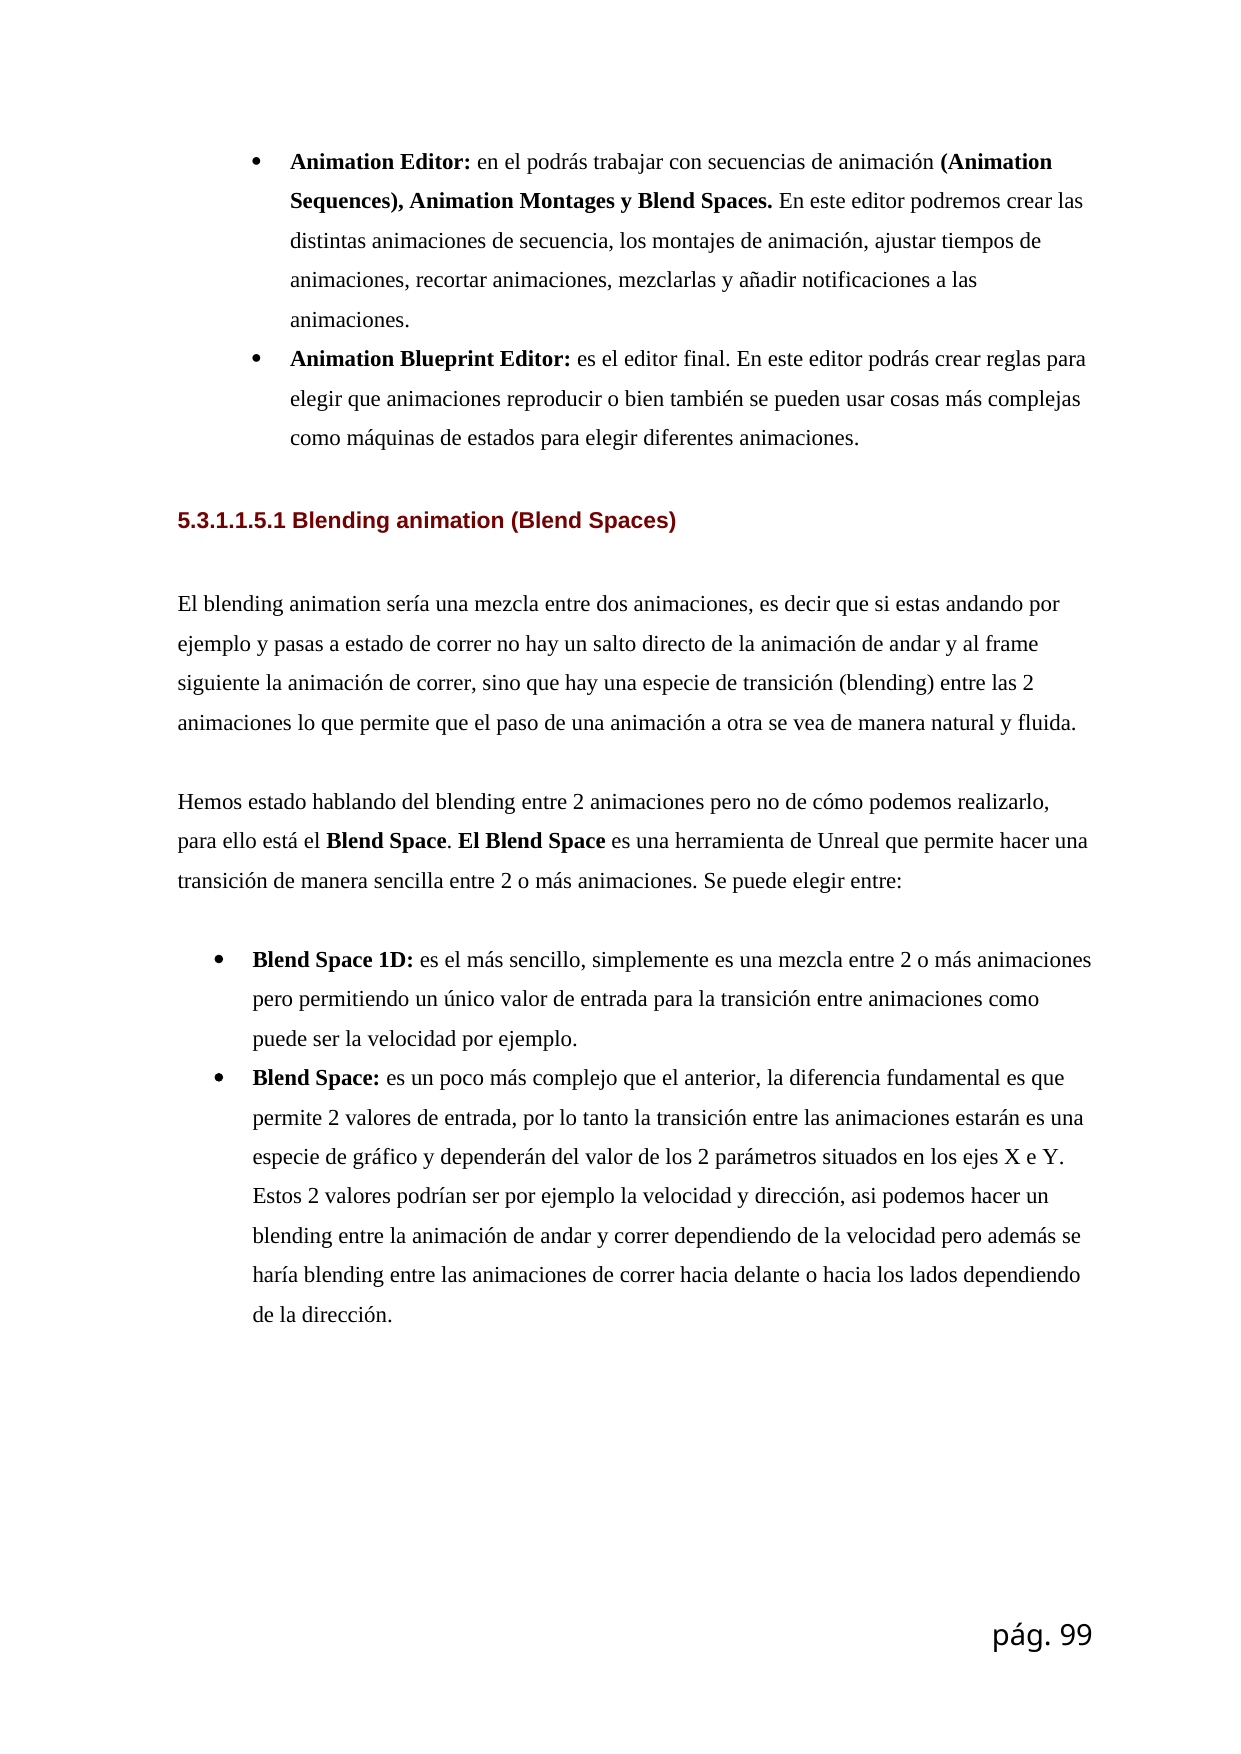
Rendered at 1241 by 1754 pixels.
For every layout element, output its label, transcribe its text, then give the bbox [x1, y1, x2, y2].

list Blend Space: es un poco más complejo que el anterior, la diferencia fundamental es que permite 2 valores de entrada, por lo tanto la transición entre las animaciones estarán es una especie de gráfico y dependerán del valor de los 2 parámetros situados en los ejes X e Y. Estos 2 valores podrían ser por ejemplo la velocidad y dirección, asi podemos hacer un blending entre la animación de andar y correr dependiendo de la velocidad pero además se haría blending entre las animaciones de correr hacia delante o hacia los lados dependiendo de la dirección. [215, 1064, 1092, 1327]
subtitle 5.3.1.1.5.1 Blending animation (Blend Spaces) [177, 507, 1092, 533]
text Hemos estado hablando del blending entre 2 animaciones pero no de cómo podemos realizarlo, para ello está el Blend Space. El Blend Space es una herramienta de Unreal que permite hacer una transición de manera sencilla entre 2 o más animaciones. Se puede elegir entre: [177, 788, 1092, 893]
text El blending animation sería una mezcla entre dos animaciones, es decir que si estas andando por ejemplo y pasas a estado de correr no hay un salto directo de la animación de andar y al frame siguiente la animación de correr, sino que hay una especie de transición (blending) entre las 2 animaciones lo que permite que el paso de una animación a otra se vea de manera natural y fluida. [177, 590, 1092, 735]
list Animation Blueprint Editor: es el editor final. En este editor podrás crear reglas para elegir que animaciones reproducir o bien también se pueden usar cosas más complejas como máquinas de estados para elegir diferentes animaciones. [252, 345, 1092, 450]
list Animation Editor: en el podrás trabajar con secuencias de animación (Animation Sequences), Animation Montages y Blend Spaces. En este editor podremos crear las distintas animaciones de secuencia, los montajes de animación, ajustar tiempos de animaciones, recortar animaciones, mezclarlas y añadir notificaciones a las animaciones. [252, 148, 1092, 332]
list Blend Space 1D: es el más sencillo, simplemente es una mezcla entre 2 o más animaciones pero permitiendo un único valor de entrada para la transición entre animaciones como puede ser la velocidad por ejemplo. [215, 946, 1092, 1051]
